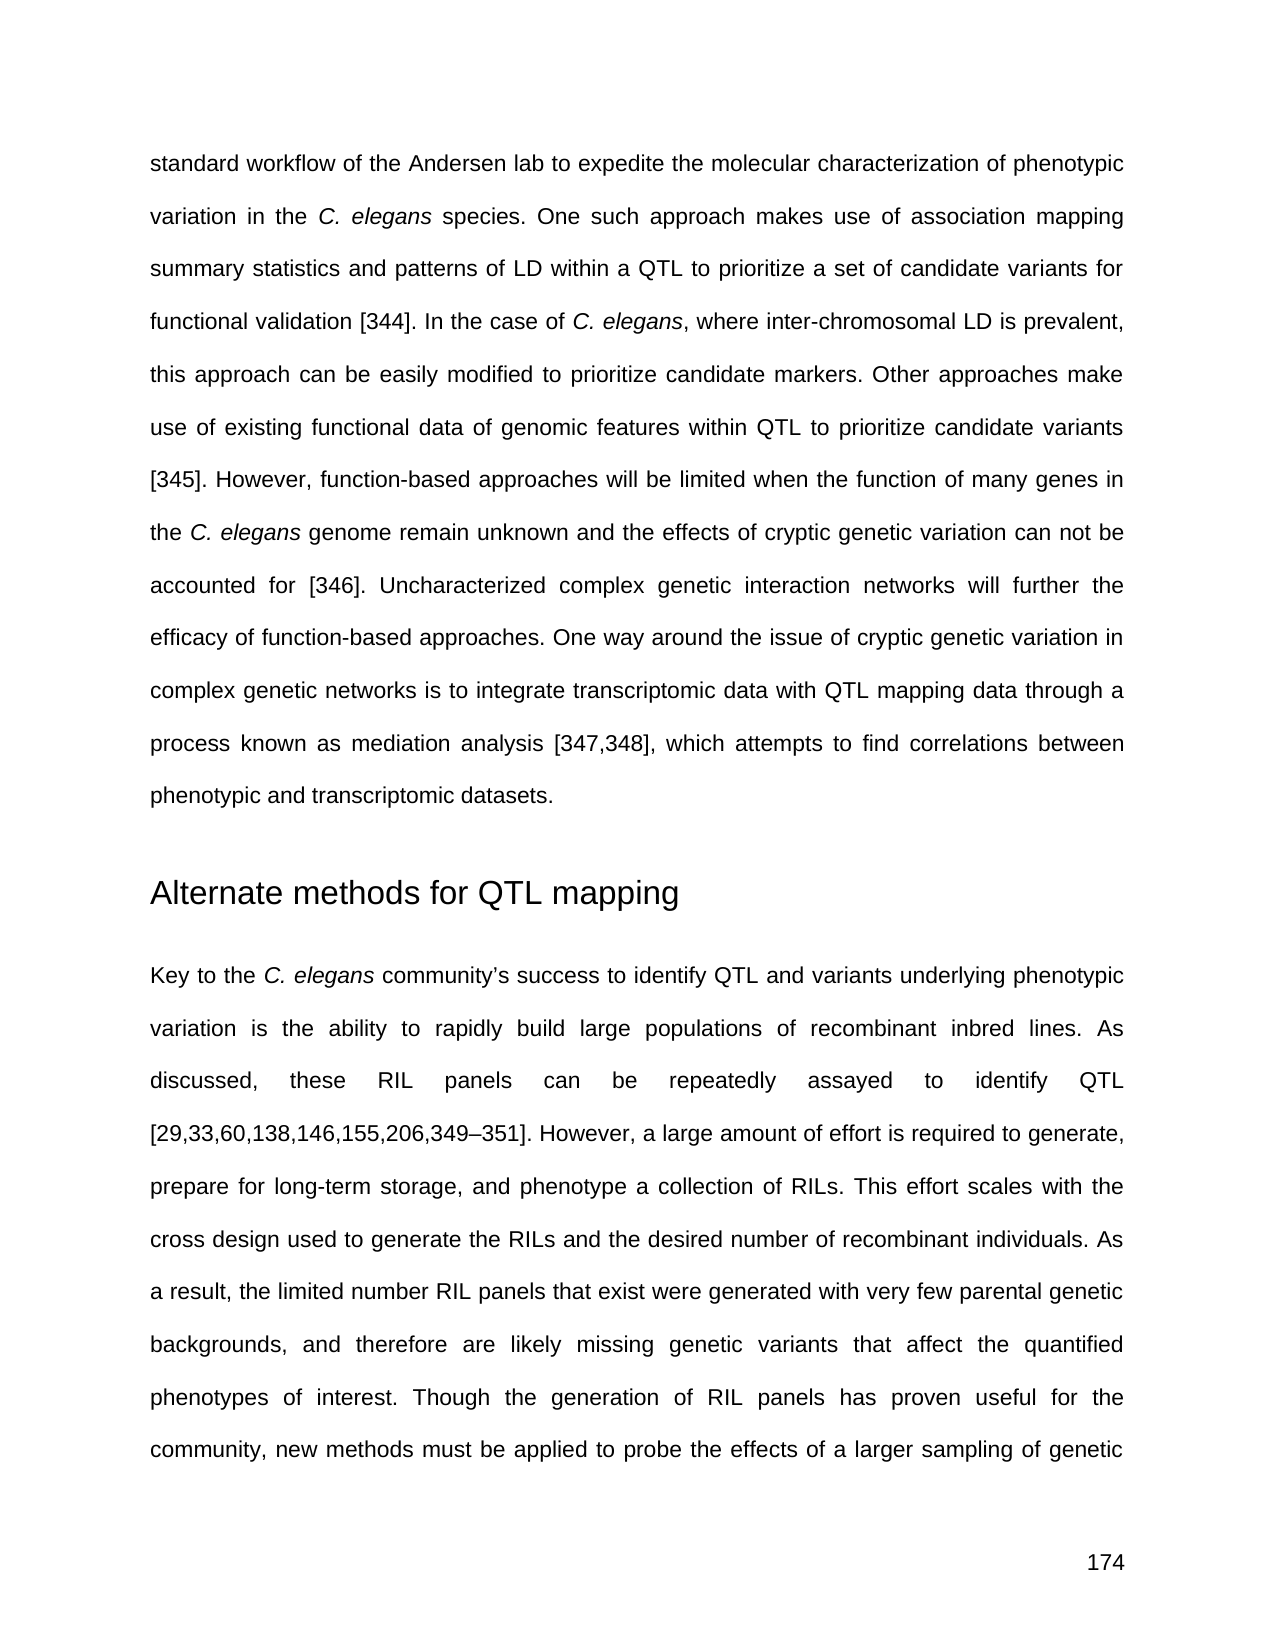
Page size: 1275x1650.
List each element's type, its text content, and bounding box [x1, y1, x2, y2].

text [150, 962, 1125, 1463]
subtitle Alternate methods for QTL mapping [150, 873, 1125, 911]
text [150, 150, 1125, 809]
